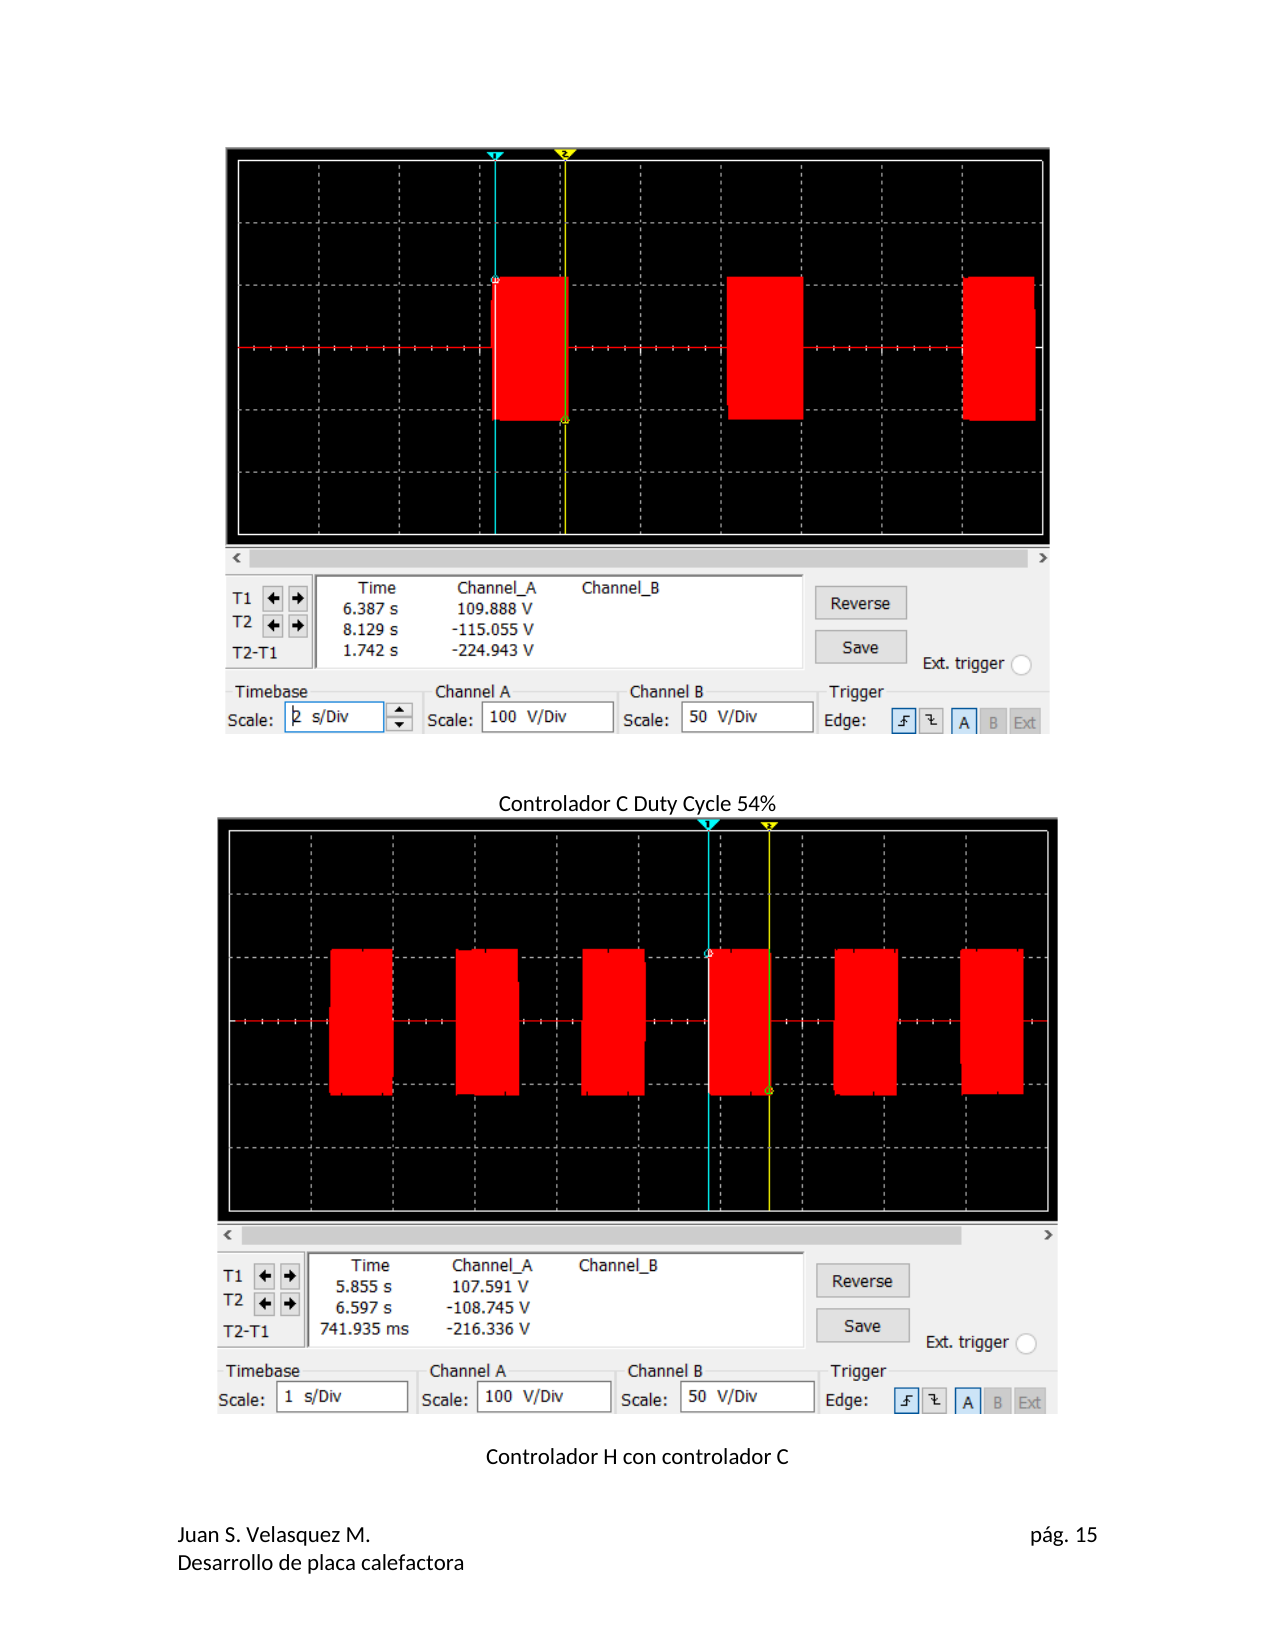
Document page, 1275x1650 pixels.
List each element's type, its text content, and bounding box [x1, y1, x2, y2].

picture [225, 147, 1050, 734]
picture [217, 817, 1058, 1414]
text Controlador H con controlador C [177, 1442, 1098, 1470]
text Controlador C Duty Cycle 54% [177, 789, 1098, 817]
